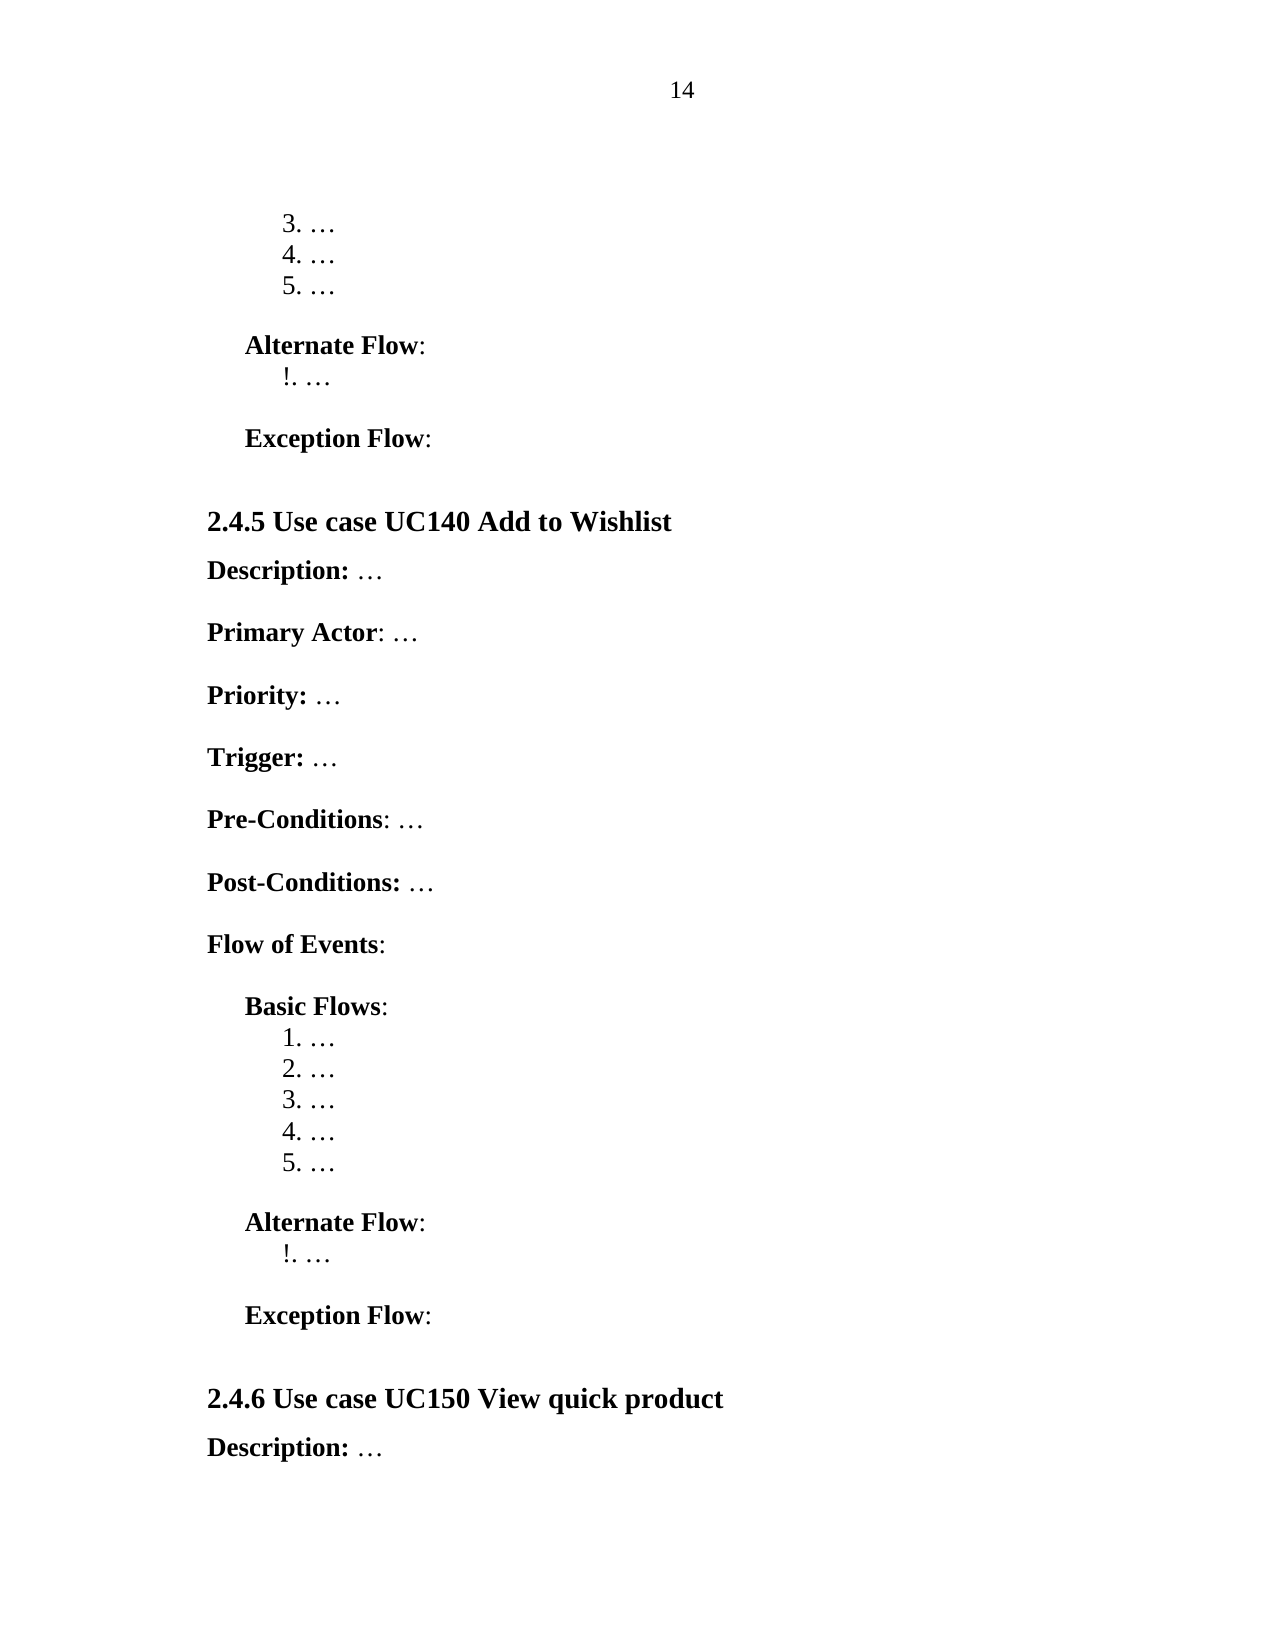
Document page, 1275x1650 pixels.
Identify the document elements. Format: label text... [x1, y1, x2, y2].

text 3. … [282, 207, 1157, 238]
text 1. … [282, 1021, 1157, 1052]
text !. … [282, 1237, 1157, 1268]
text 5. … [282, 269, 1157, 300]
text Pre-Conditions: … [207, 803, 1157, 834]
text Post-Conditions: … [207, 866, 1157, 897]
text Exception Flow: [244, 1299, 1157, 1330]
text 3. … [282, 1084, 1157, 1115]
text Alternate Flow: [244, 1206, 1157, 1237]
text Description: … [207, 1431, 1157, 1462]
text Description: … [207, 554, 1157, 585]
text Flow of Events: [207, 928, 1157, 959]
text 2.4.5 Use case UC140 Add to Wishlist [207, 504, 1157, 537]
text 5. … [282, 1146, 1157, 1177]
text Alternate Flow: [244, 329, 1157, 360]
text Trigger: … [207, 741, 1157, 772]
text !. … [282, 360, 1157, 391]
text Exception Flow: [244, 422, 1157, 453]
text 2. … [282, 1052, 1157, 1084]
text 4. … [282, 238, 1157, 269]
text 2.4.6 Use case UC150 View quick product [207, 1381, 1157, 1414]
text Primary Actor: … [207, 616, 1157, 648]
text Basic Flows: [244, 990, 1157, 1021]
text 4. … [282, 1115, 1157, 1146]
text Priority: … [207, 679, 1157, 710]
